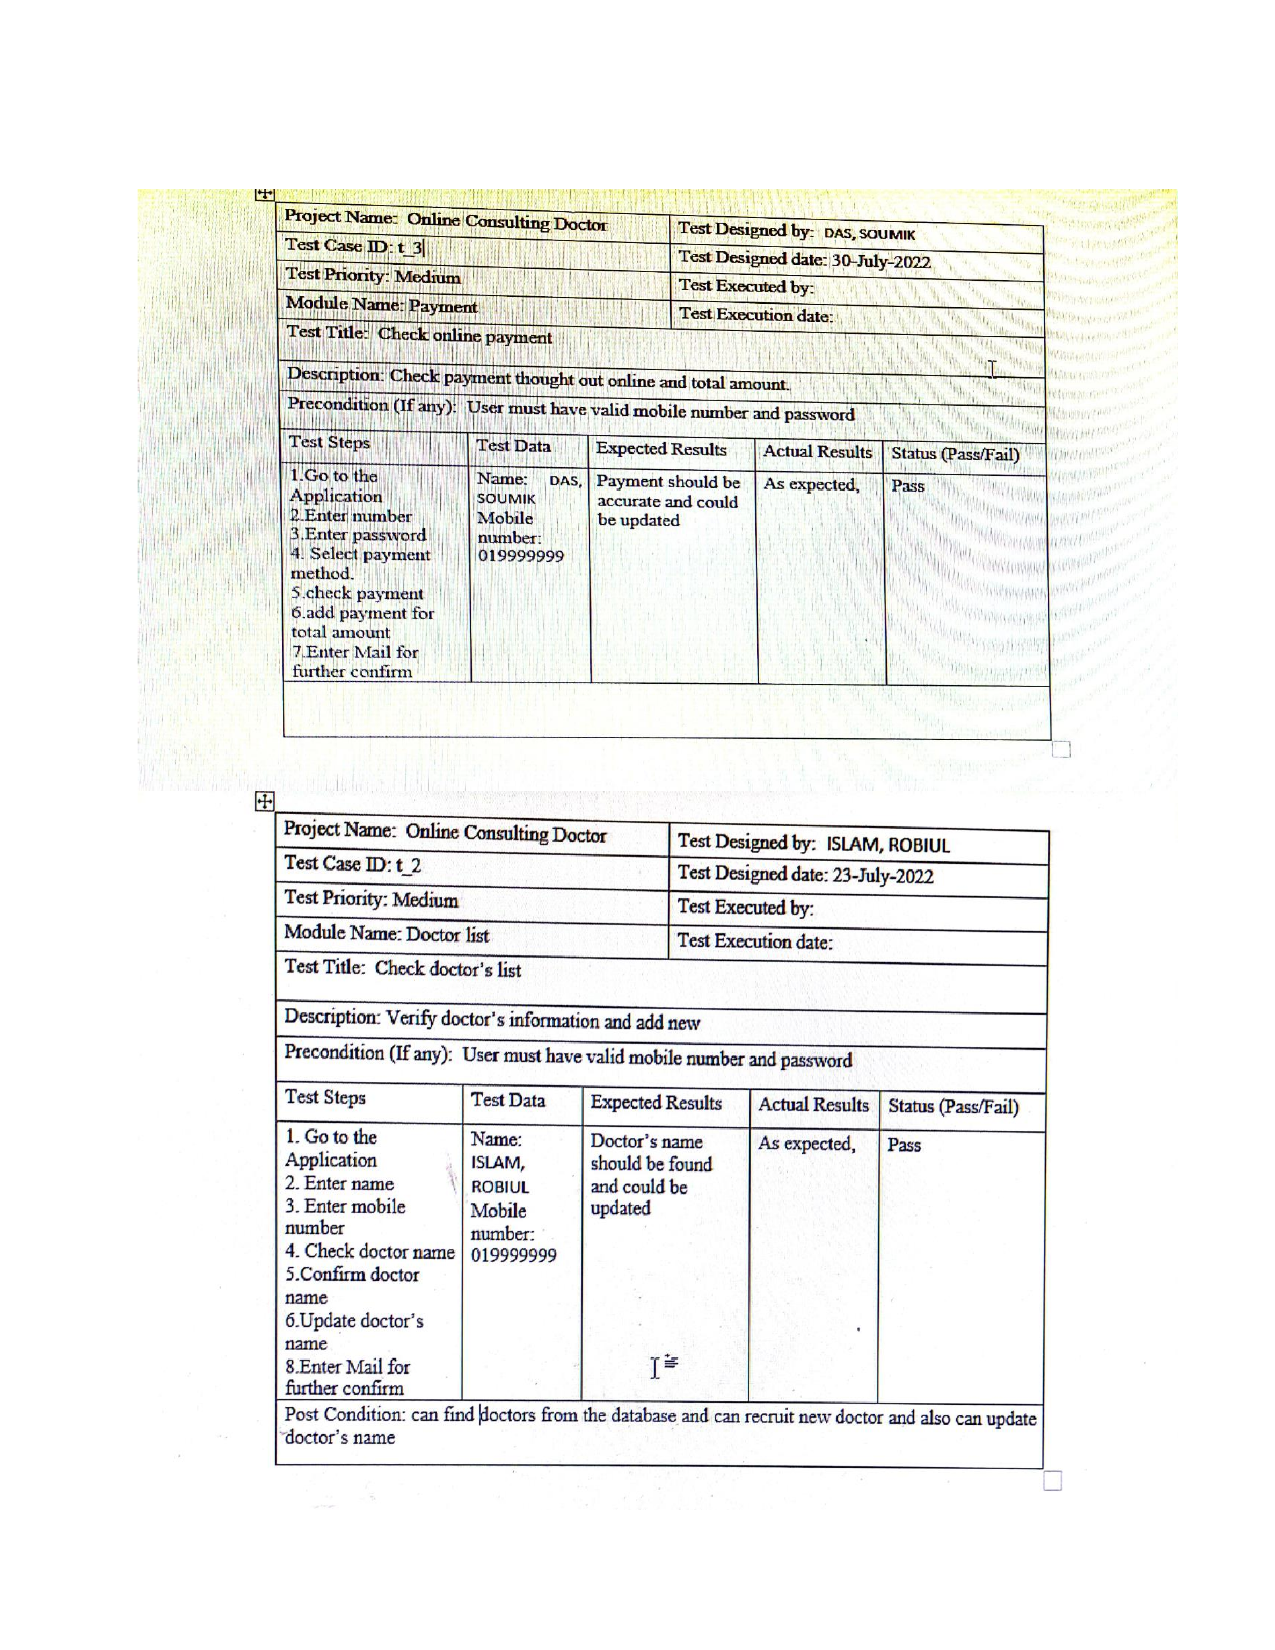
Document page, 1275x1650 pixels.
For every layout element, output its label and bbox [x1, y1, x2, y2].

picture [137, 189, 1178, 1510]
